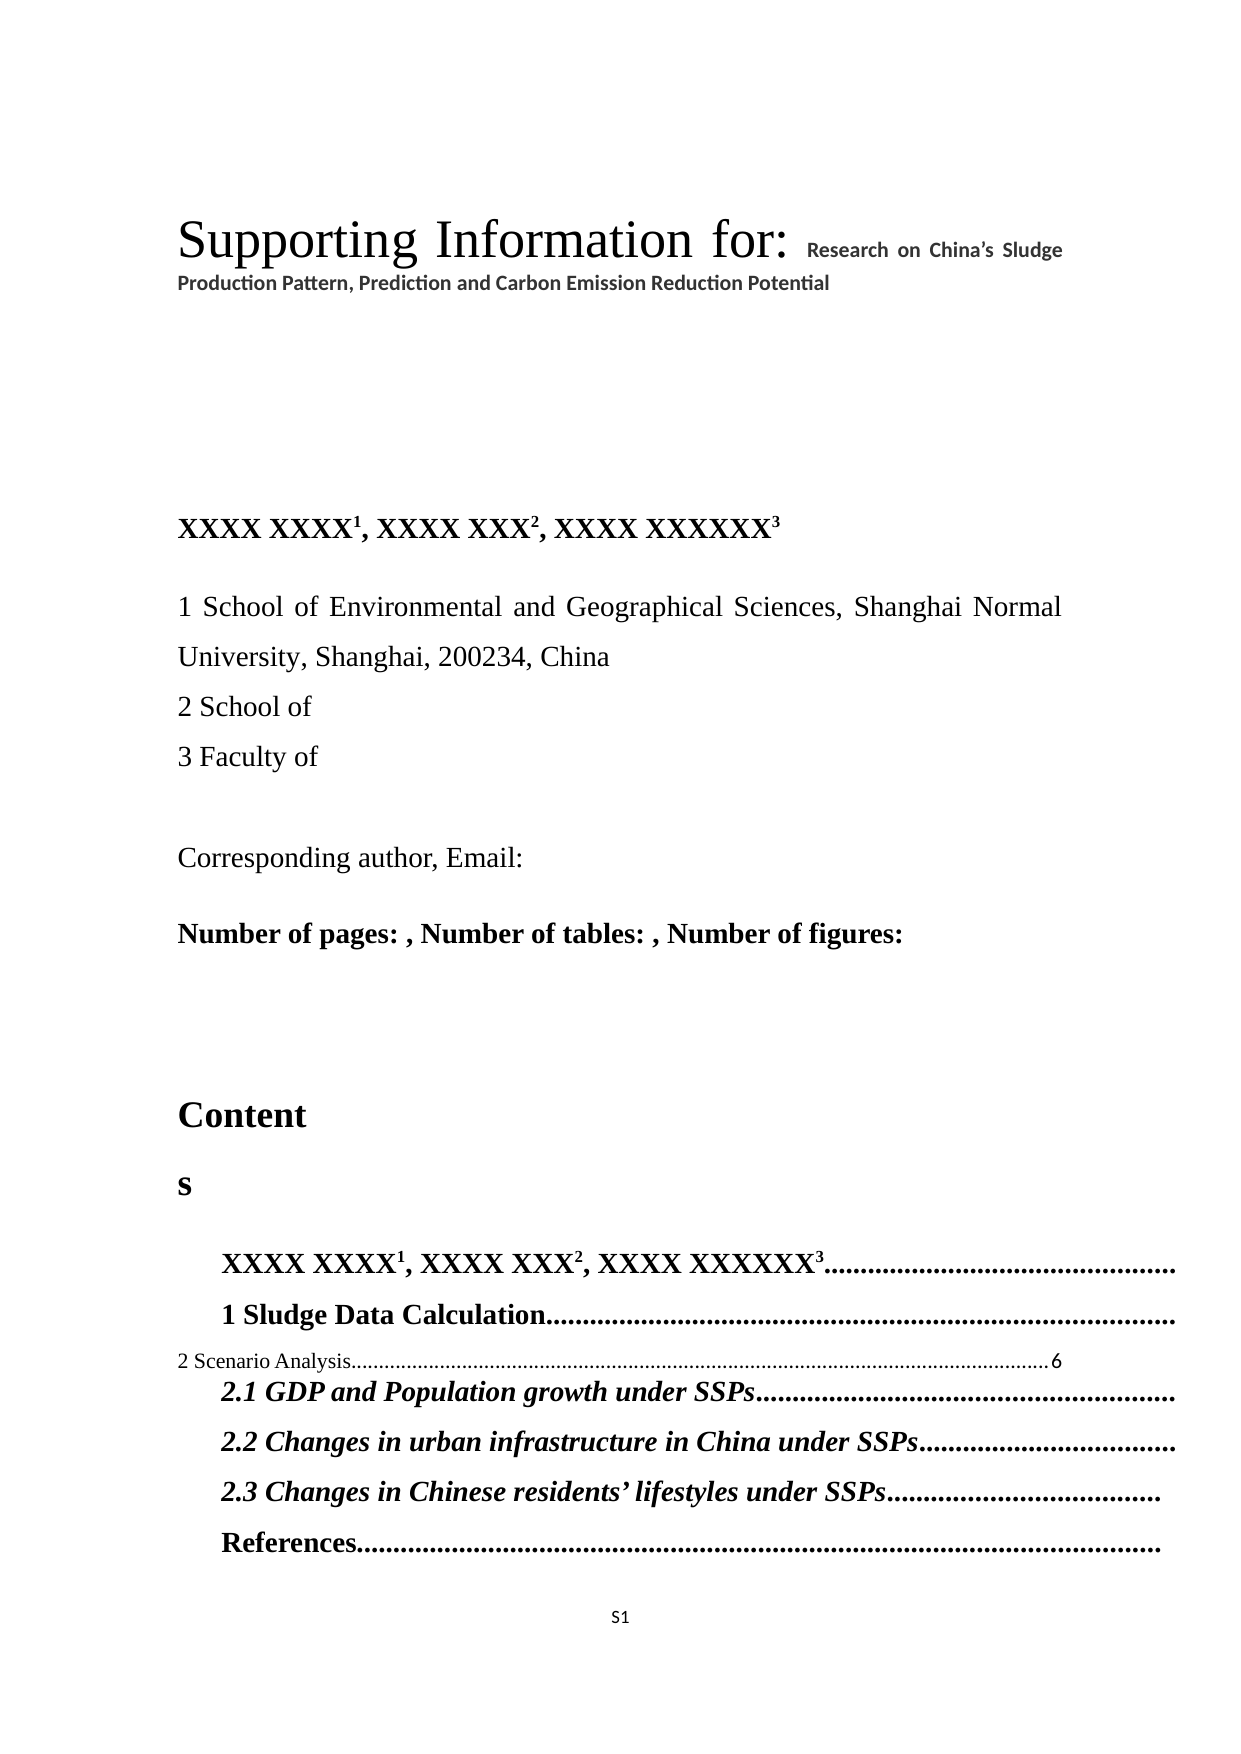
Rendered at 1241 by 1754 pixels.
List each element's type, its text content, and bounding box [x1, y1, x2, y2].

text 1 School of Environmental and Geographical Sciences, Shanghai Normal University, Shanghai, 200234, China [177, 589, 1063, 672]
subtitle XXXX XXXX1, XXXX XXX2, XXXX XXXXXX3 [177, 511, 1063, 545]
text Corresponding author, Email: [177, 840, 1063, 874]
text Number of pages: , Number of tables: , Number of figures: [177, 916, 1063, 949]
text Supporting Information for: Research on China’s Sludge Production Pattern, Prediction and Carbon Emission Reduction Potential [177, 207, 1063, 296]
text 2 School of [177, 689, 1063, 723]
text 3 Faculty of [177, 739, 1063, 773]
